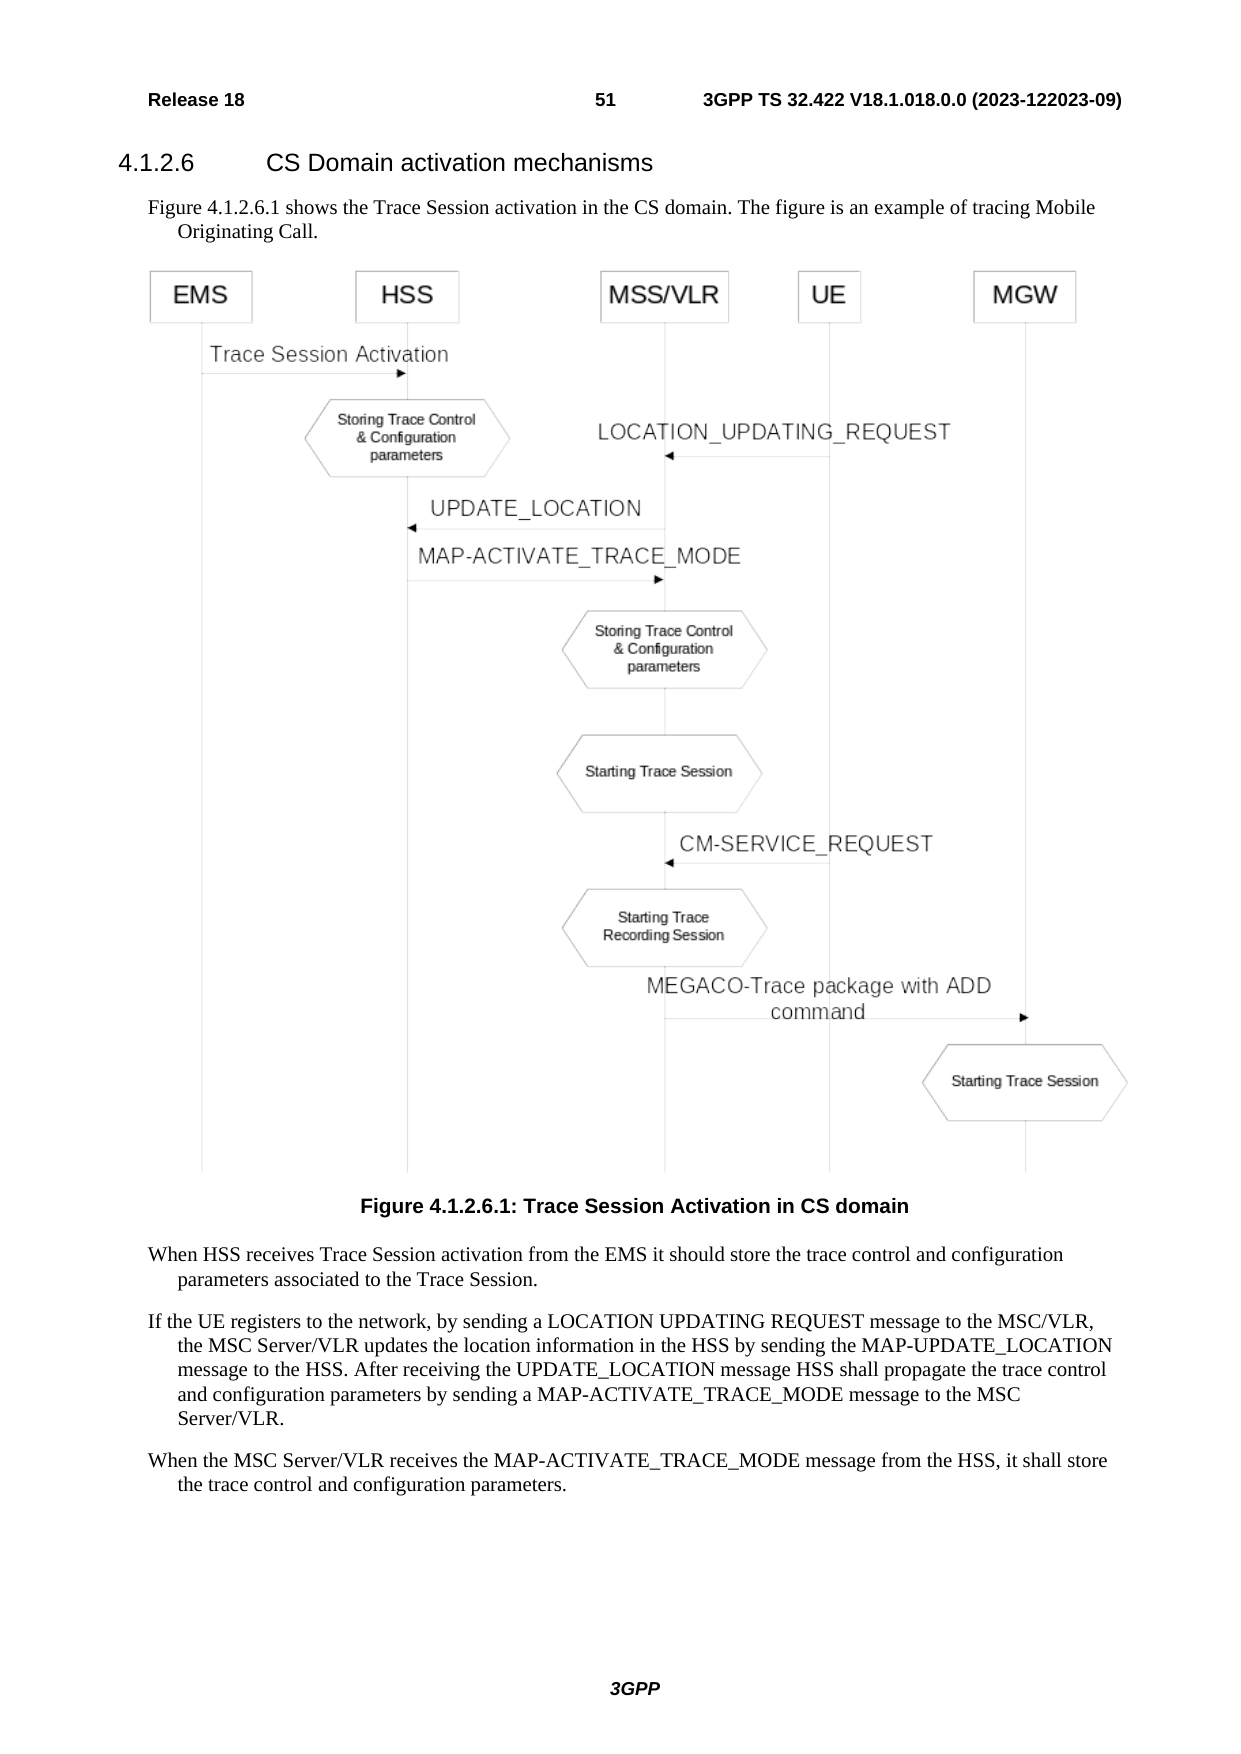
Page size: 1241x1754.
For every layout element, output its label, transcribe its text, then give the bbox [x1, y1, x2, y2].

text Figure 4.1.2.6.1: Trace Session Activation in CS domain [148, 1193, 1122, 1217]
text When the MSC Server/VLR receives the MAP-ACTIVATE_TRACE_MODE message from the HSS, it shall store the trace control and configuration parameters. [148, 1448, 1122, 1496]
text When HSS receives Trace Session activation from the it should store the trace control and configuration parameters associated to the Trace Session. [148, 1242, 1122, 1291]
text If the UE registers to the network, by sending a LOCATION UPDATING REQUEST message to the MSC/VLR, the MSC Server/VLR updates the location information in the HSS by sending the MAP-UPDATE_LOCATION message to the HSS. After receiving the UPDATE_LOCATION message HSS shall propagate the trace control and configuration parameters by sending a MAP-ACTIVATE_TRACE_MODE message to the MSC Server/VLR. [148, 1309, 1122, 1429]
text Figure 4.1.2.6.1 shows the Trace Session activation in the CS domain. The figure is an example of tracing Mobile Originating Call. [148, 195, 1122, 243]
subtitle 4.1.2.6 CS Domain activation mechanisms [118, 147, 1122, 176]
